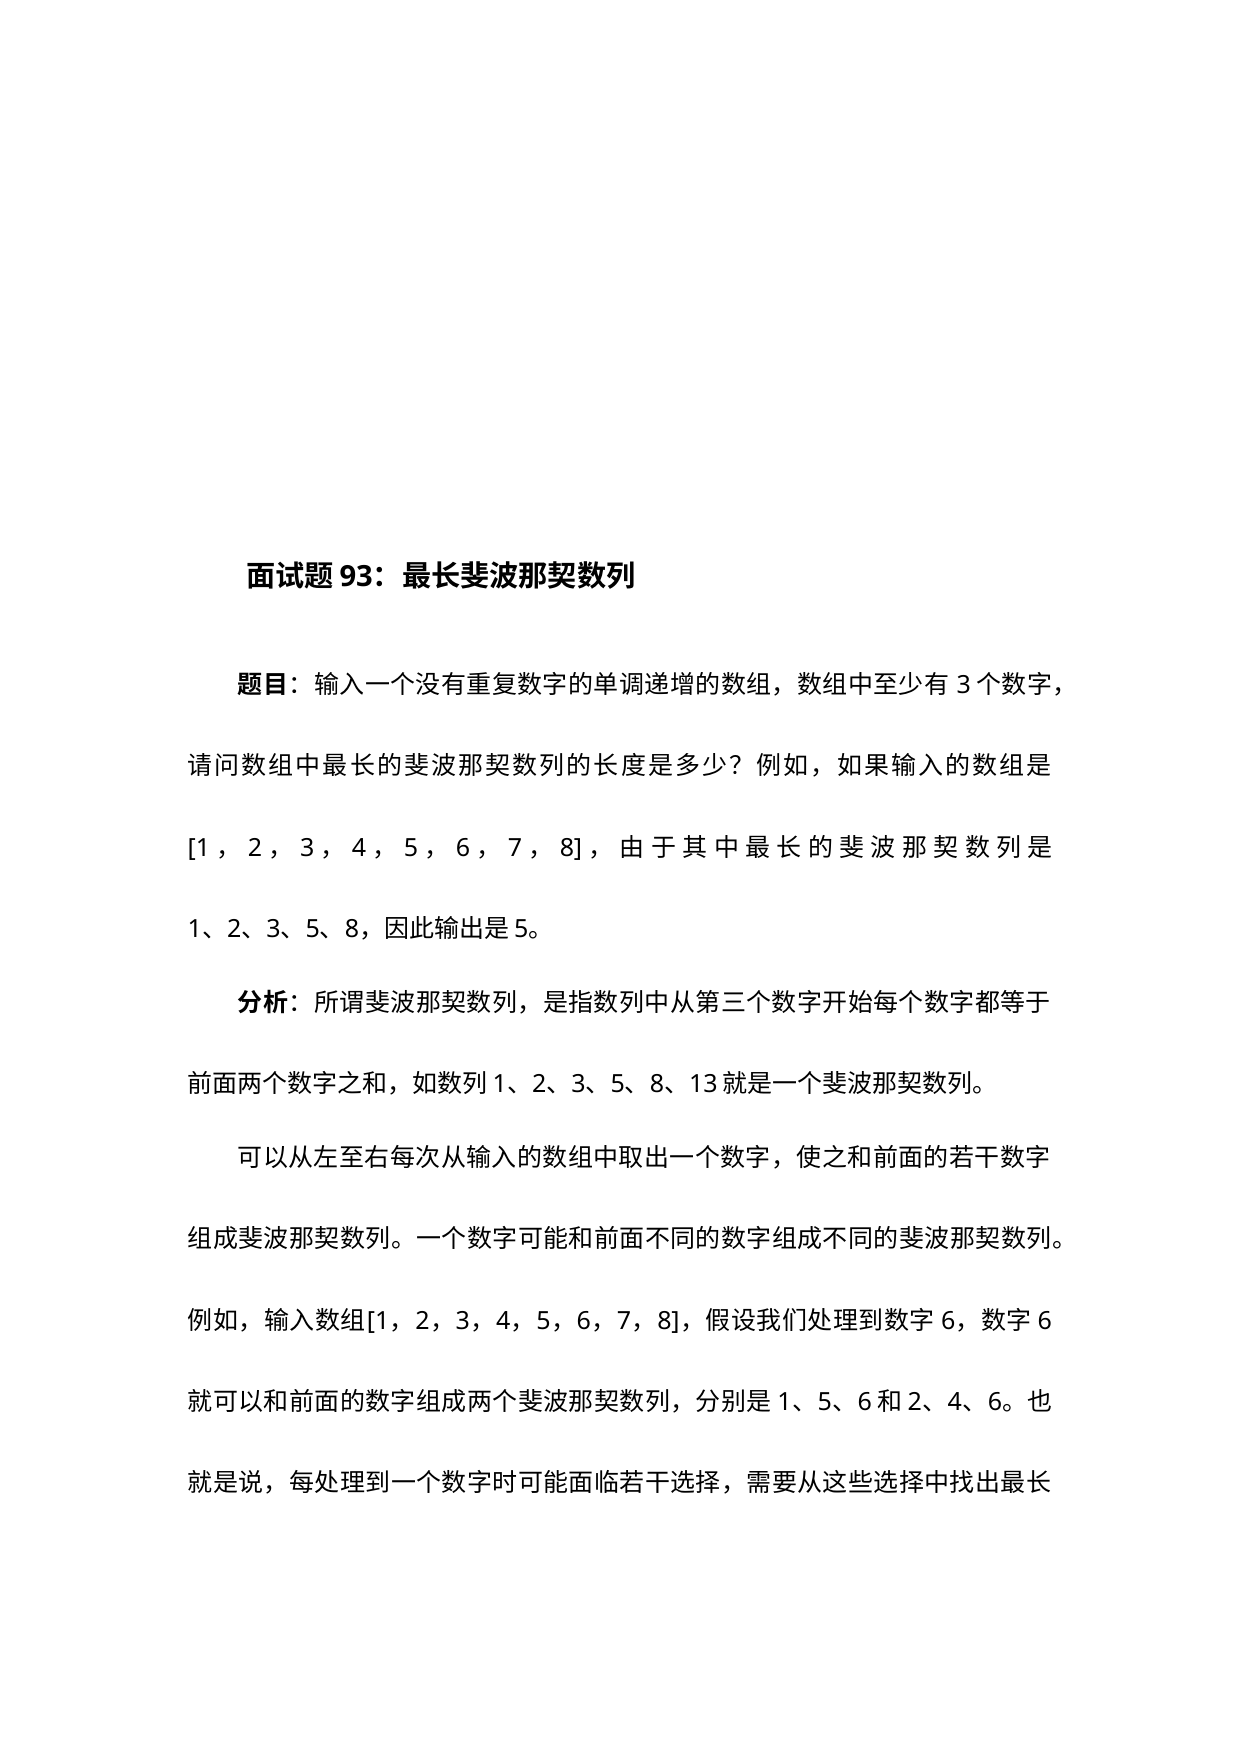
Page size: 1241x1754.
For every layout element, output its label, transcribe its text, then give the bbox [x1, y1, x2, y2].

text 题目：输入一个没有重复数字的单调递增的数组，数组中至少有3个数字，请问数组中最长的斐波那契数列的长度是多少？例如，如果输入的数组是[1，2，3，4，5，6，7，8]，由于其中最长的斐波那契数列是1、2、3、5、8，因此输出是5。 [187, 650, 1053, 959]
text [187, 1123, 1053, 1513]
text 分析：所谓斐波那契数列，是指数列中从第三个数字开始每个数字都等于前面两个数字之和，如数列1、2、3、5、8、13就是一个斐波那契数列。 [187, 968, 1053, 1114]
subtitle 面试题93：最长斐波那契数列 [187, 542, 1053, 607]
